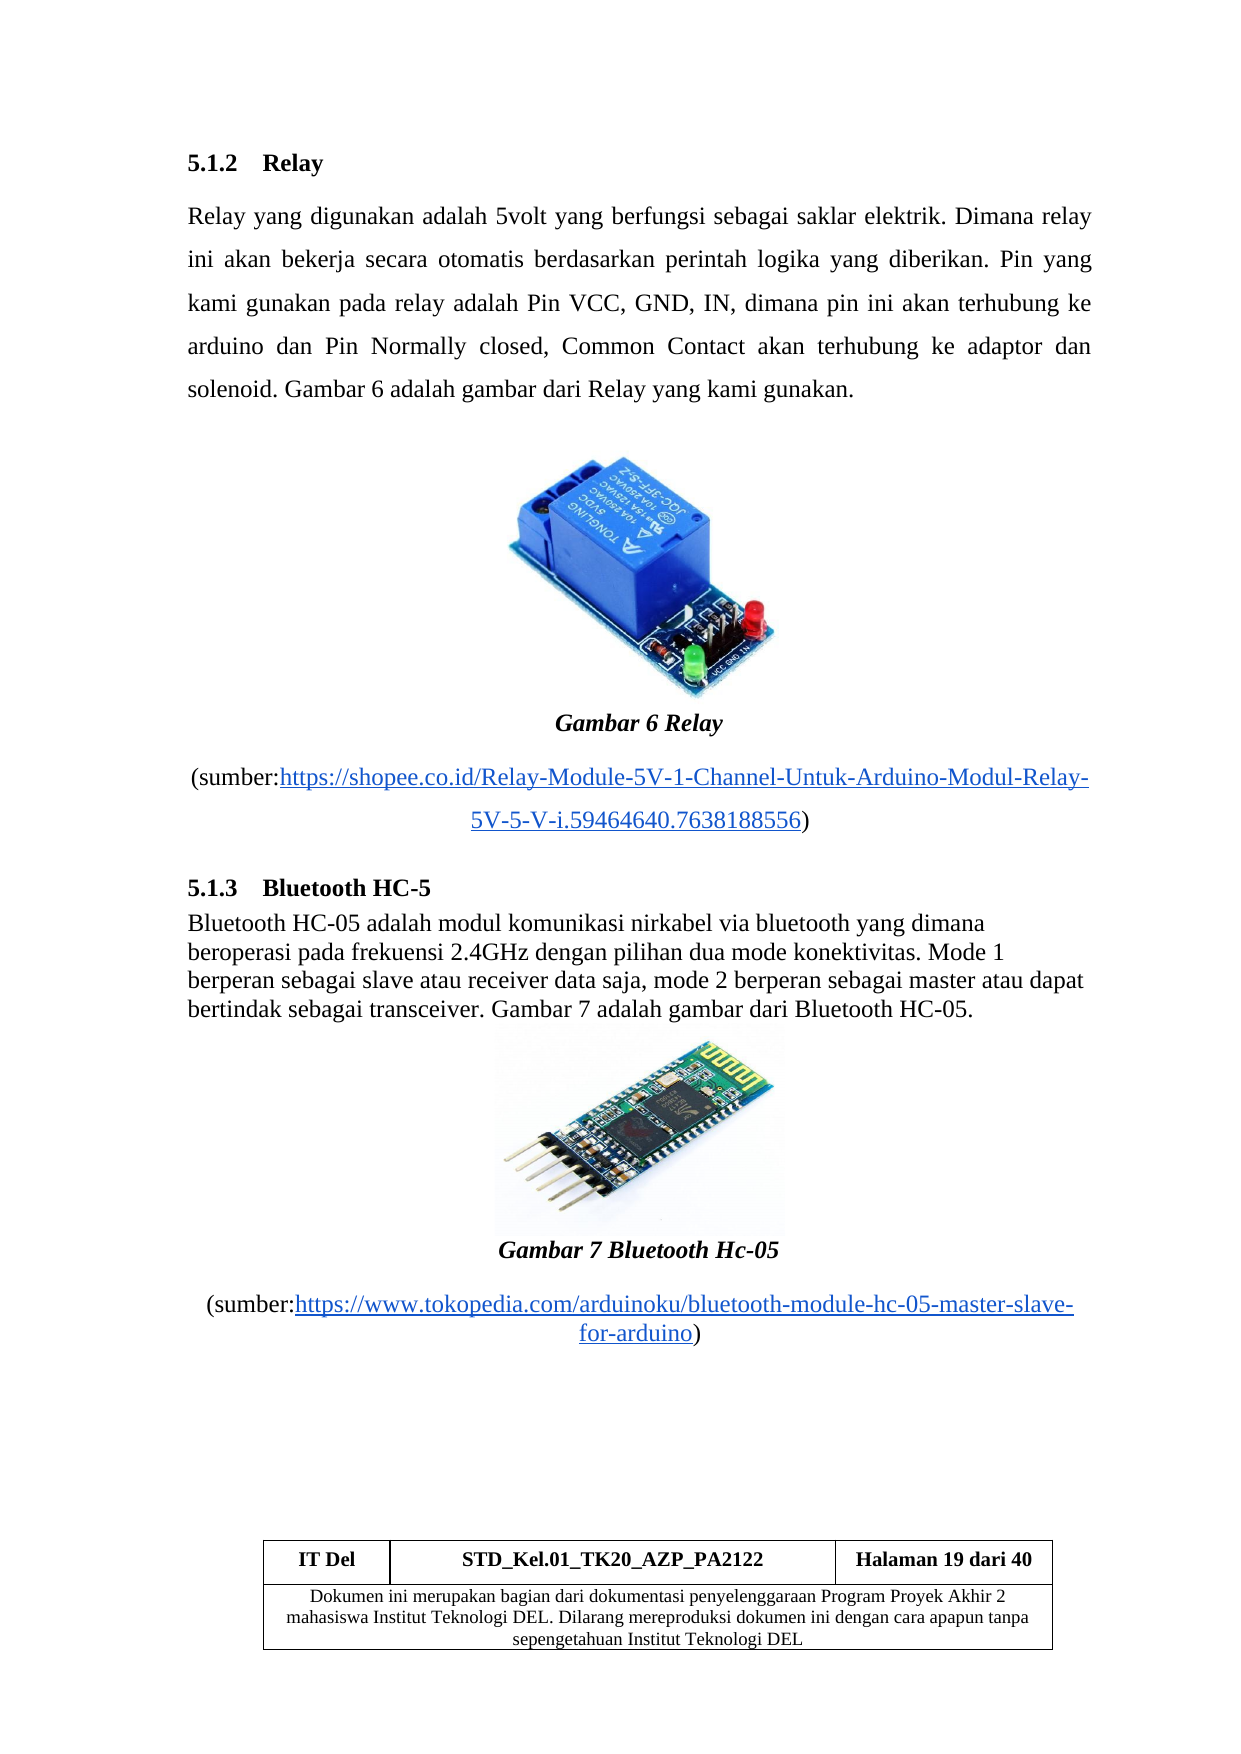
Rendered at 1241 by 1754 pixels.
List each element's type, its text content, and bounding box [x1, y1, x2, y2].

subtitle Relay [187, 148, 1092, 176]
subtitle Bluetooth HC-5 [187, 873, 1092, 902]
text Gambar 7 Bluetooth Hc-05 [187, 1235, 1092, 1264]
text Bluetooth HC-05 adalah modul komunikasi nirkabel via bluetooth yang dimana beroperasi pada frekuensi 2.4GHz dengan pilihan dua mode konektivitas. Mode 1 berperan sebagai slave atau receiver data saja, mode 2 berperan sebagai master atau dapat bertindak sebagai transceiver. Gambar 7 adalah gambar dari Bluetooth HC-05. [187, 908, 1092, 1023]
text Gambar 6 Relay [187, 708, 1092, 737]
text (sumber:https://shopee.co.id/Relay-Module-5V-1-Channel-Untuk-Arduino-Modul-Relay-5V-5-V-i.59464640.7638188556) [187, 762, 1092, 834]
picture [494, 1023, 786, 1236]
text (sumber:https://www.tokopedia.com/arduinoku/bluetooth-module-hc-05-master-slave-for-arduino) [187, 1289, 1092, 1347]
picture [460, 442, 820, 708]
text Relay yang digunakan adalah 5volt yang berfungsi sebagai saklar elektrik. Dimana relay ini akan bekerja secara otomatis berdasarkan perintah logika yang diberikan. Pin yang kami gunakan pada relay adalah Pin VCC, GND, IN, dimana pin ini akan terhubung ke arduino dan Pin Normally closed, Common Contact akan terhubung ke adaptor dan solenoid. Gambar 6 adalah gambar dari Relay yang kami gunakan. [187, 201, 1092, 403]
